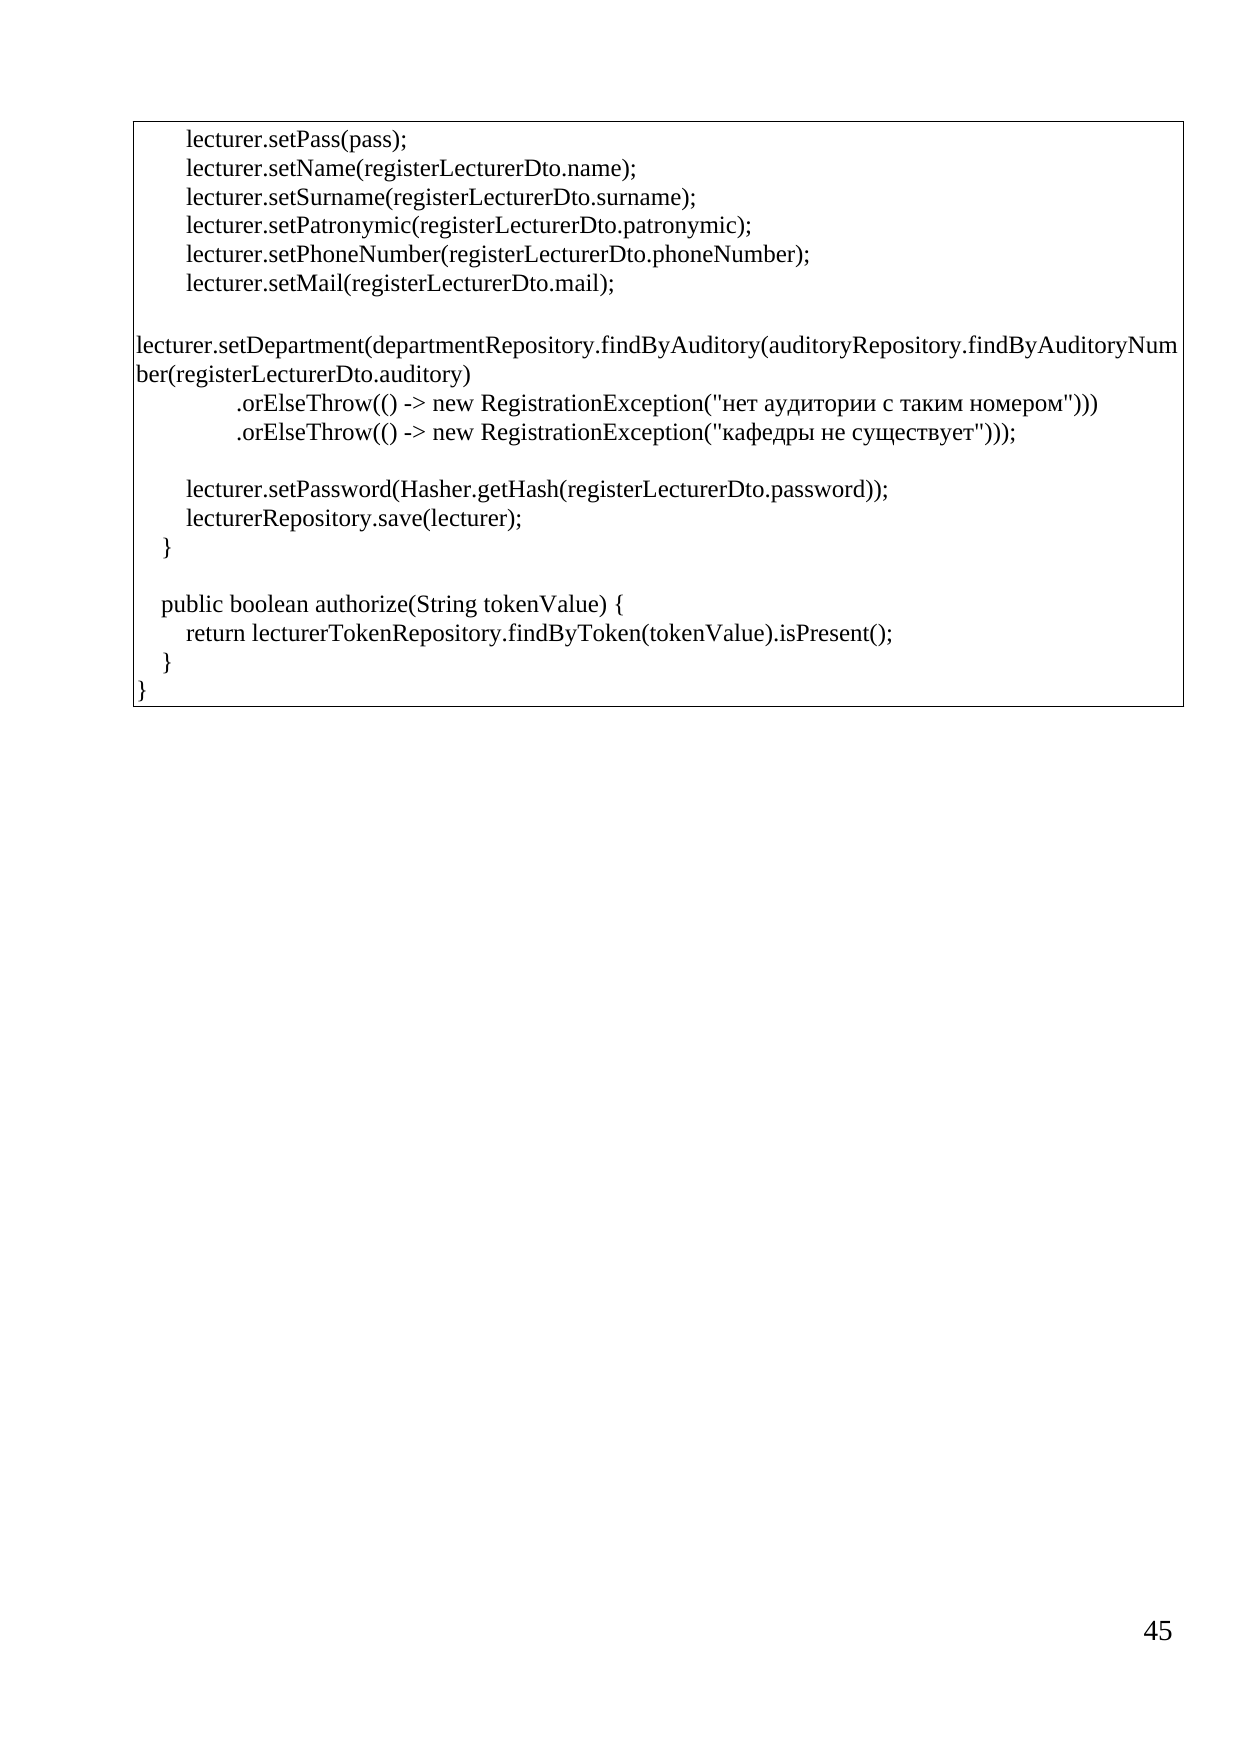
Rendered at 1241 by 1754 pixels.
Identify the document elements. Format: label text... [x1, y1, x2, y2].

text .orElseThrow(() -> new RegistrationException("кафедры не существует"))); [136, 417, 1181, 445]
text } [136, 647, 1181, 672]
text } [136, 532, 1181, 560]
text lecturer.setName(registerLecturerDto.name); [136, 153, 1181, 182]
text lecturer.setPatronymic(registerLecturerDto.patronymic); [136, 211, 1181, 239]
text } [134, 672, 1183, 706]
text lecturer.setPhoneNumber(registerLecturerDto.phoneNumber); [136, 239, 1181, 268]
text lecturer.setMail(registerLecturerDto.mail); [136, 268, 1181, 297]
text lecturer.setPass(pass); [134, 122, 1183, 153]
text public boolean authorize(String tokenValue) { [136, 589, 1181, 618]
text .orElseThrow(() -> new RegistrationException("нет аудитории с таким номером"))) [136, 388, 1181, 417]
text lecturer.setDepartment(departmentRepository.findByAuditory(auditoryRepository.findByAuditoryNumber(registerLecturerDto.auditory) [136, 297, 1181, 388]
text lecturer.setSurname(registerLecturerDto.surname); [136, 182, 1181, 211]
text lecturer.setPassword(Hasher.getHash(registerLecturerDto.password)); [136, 474, 1181, 503]
text lecturerRepository.save(lecturer); [136, 503, 1181, 532]
text return lecturerTokenRepository.findByToken(tokenValue).isPresent(); [136, 618, 1181, 647]
